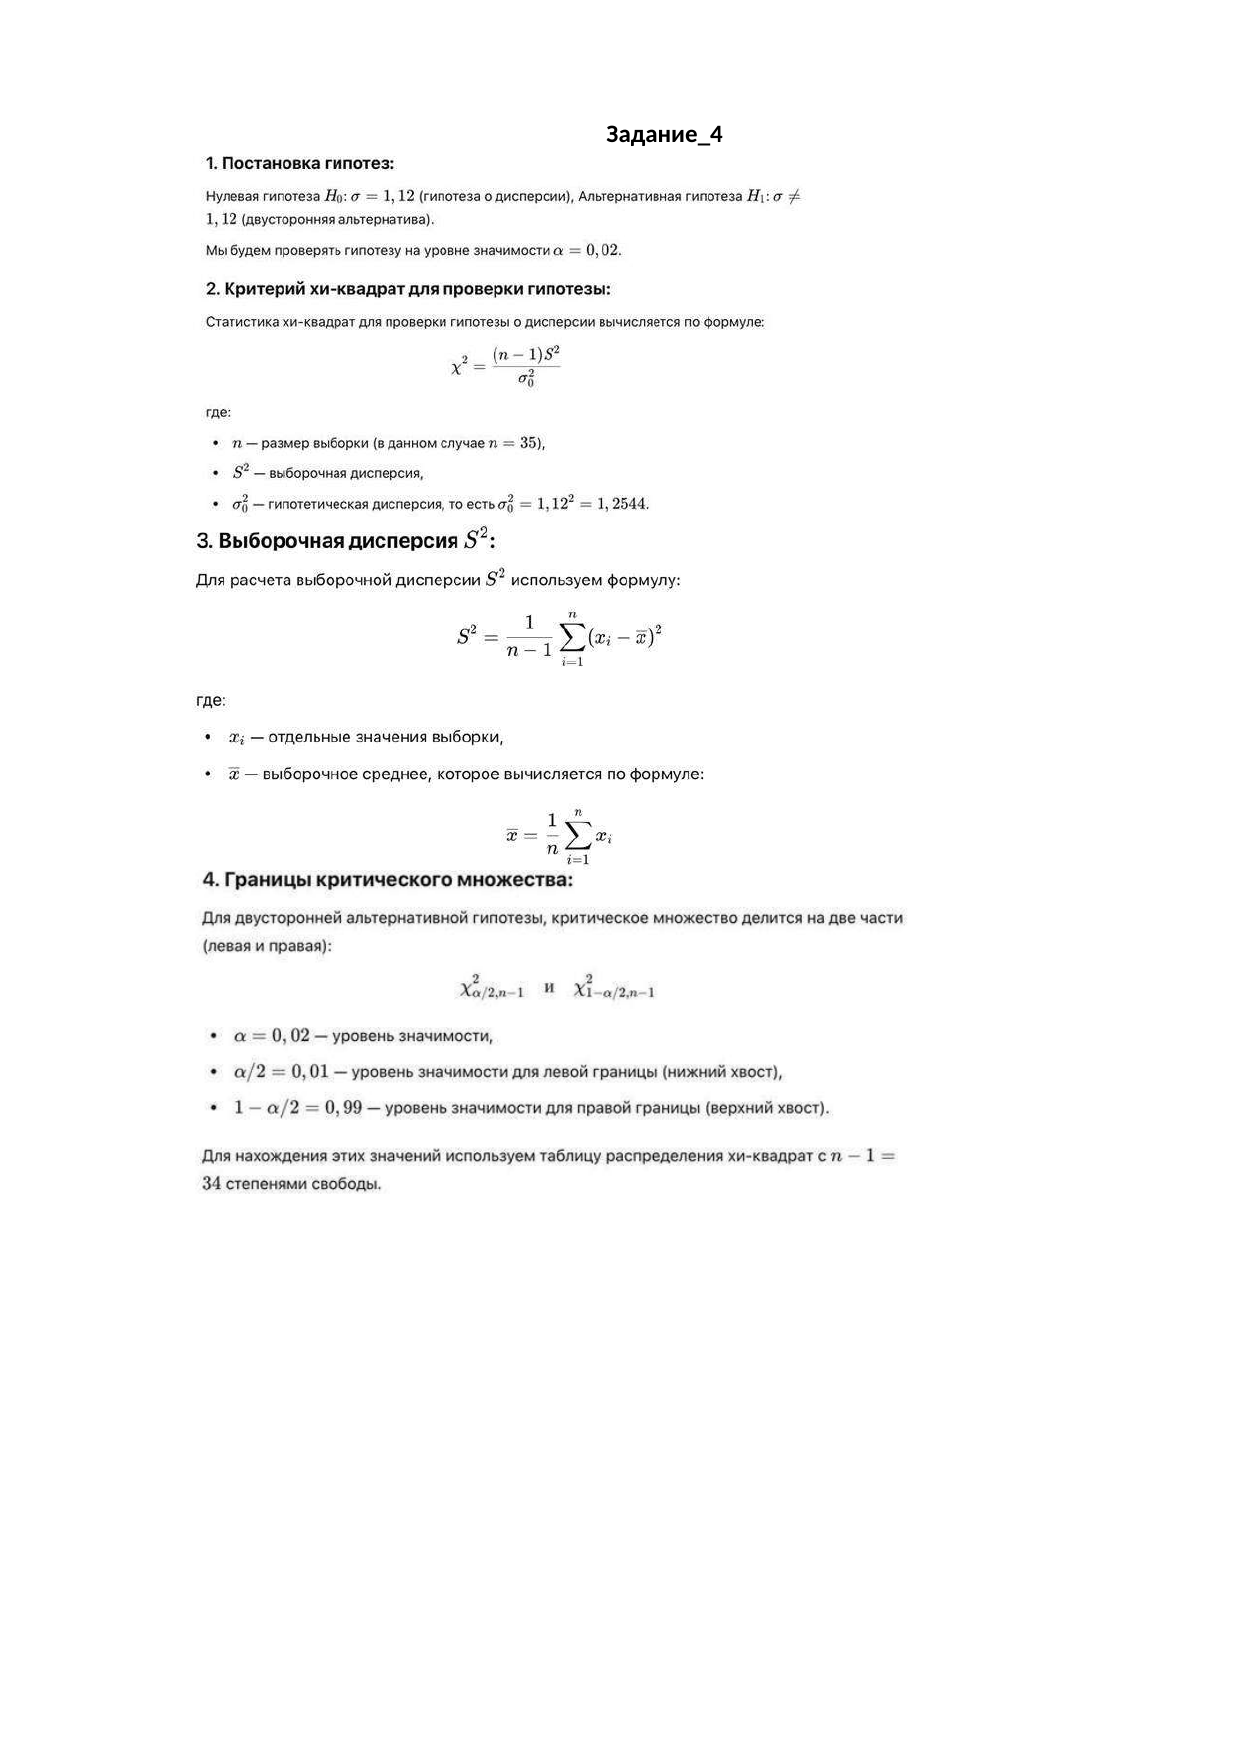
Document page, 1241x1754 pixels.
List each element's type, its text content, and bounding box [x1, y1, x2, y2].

text Задание_4 [177, 118, 1152, 149]
picture [177, 148, 928, 1203]
